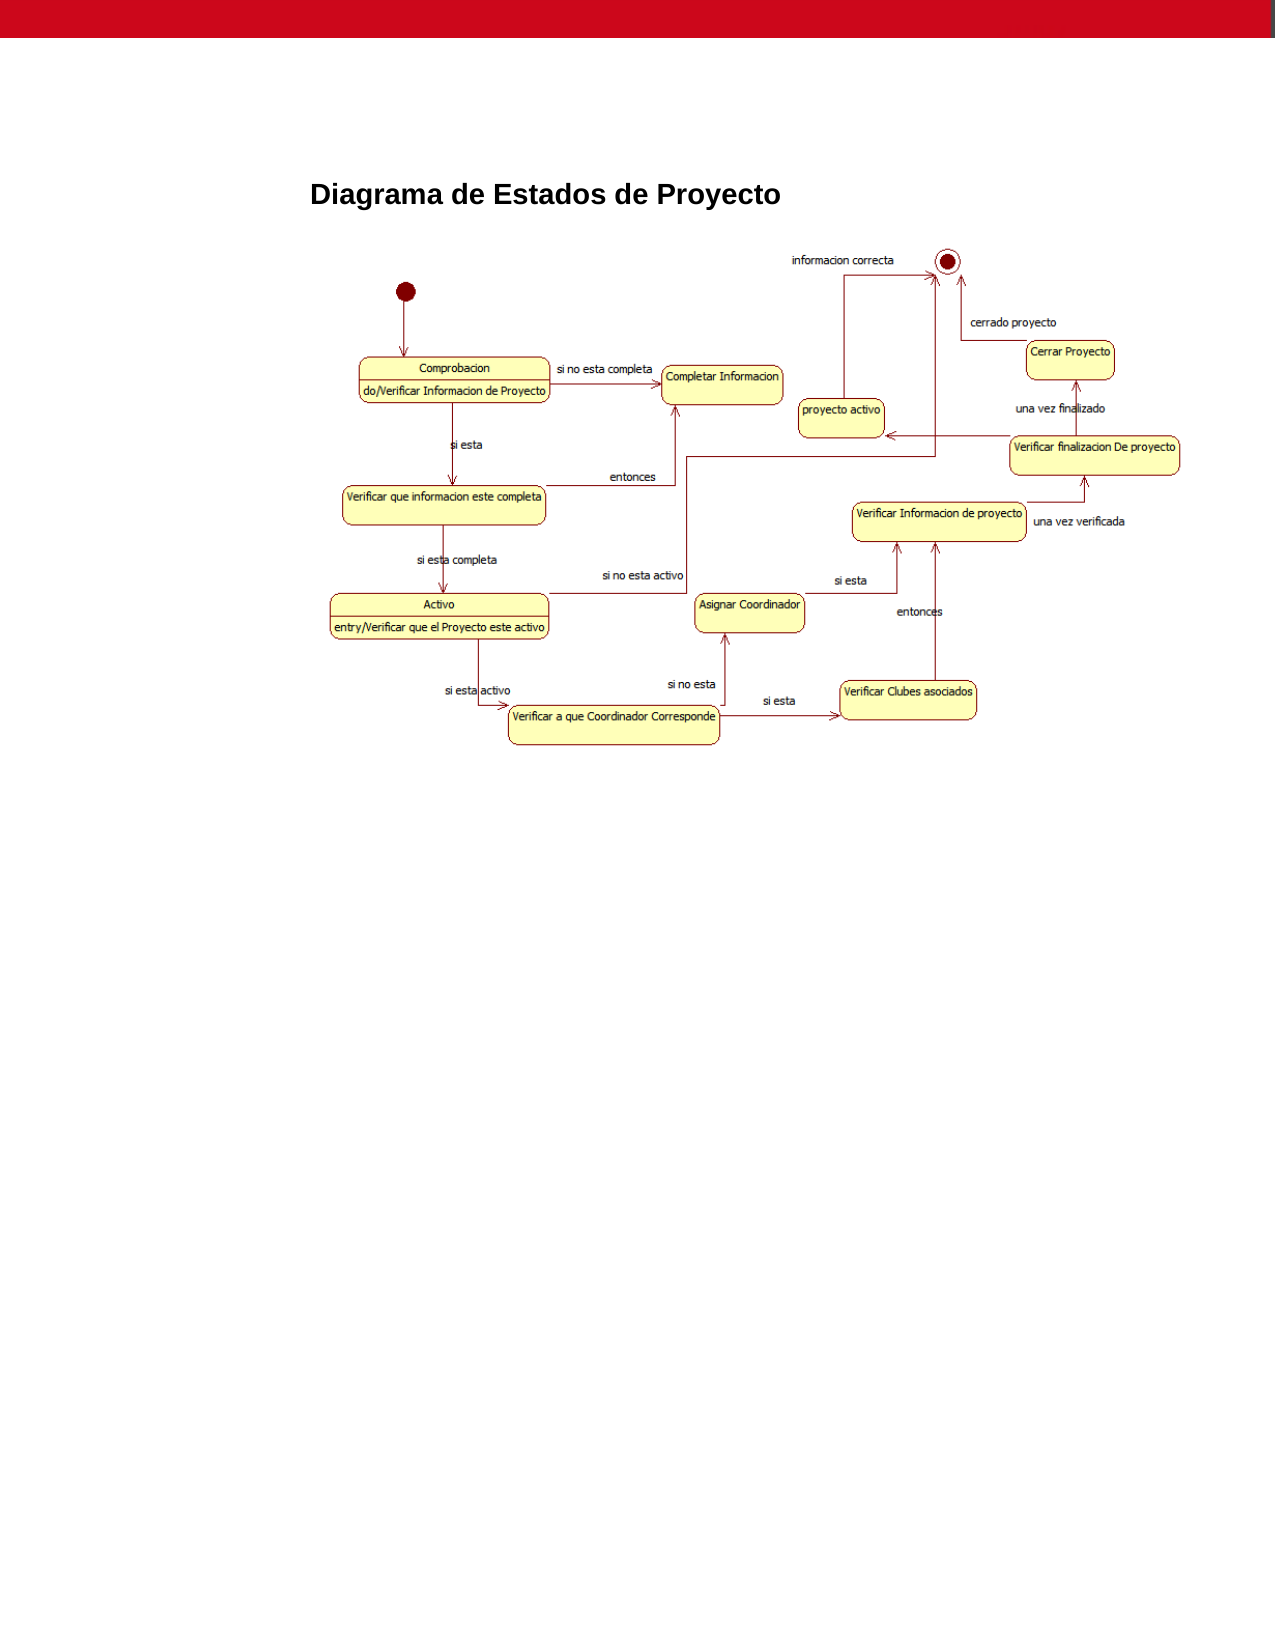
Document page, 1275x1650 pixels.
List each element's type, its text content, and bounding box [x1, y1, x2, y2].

picture [309, 228, 1201, 766]
picture [0, 0, 1275, 38]
text Diagrama de Estados de Proyecto [310, 177, 1127, 211]
